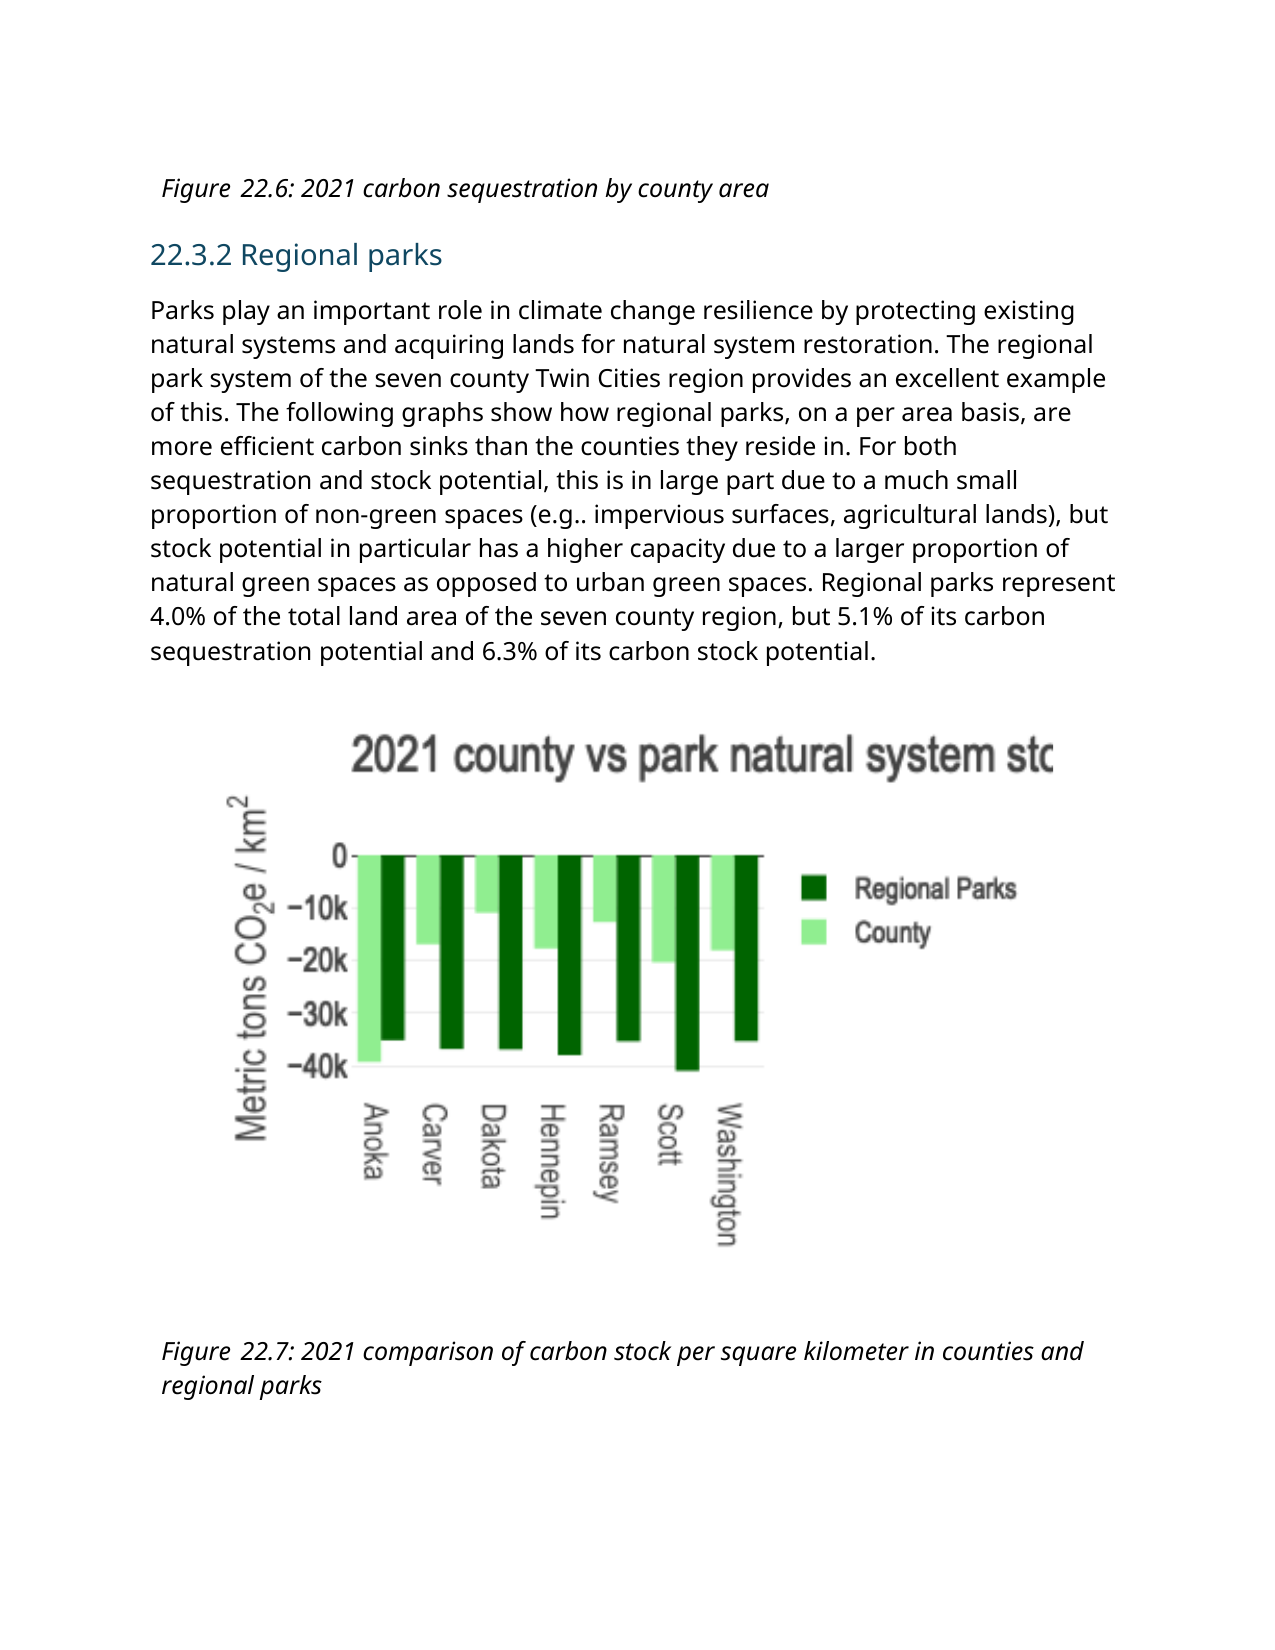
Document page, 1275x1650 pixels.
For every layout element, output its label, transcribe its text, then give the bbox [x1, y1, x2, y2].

subtitle 22.3.2 Regional parks [150, 234, 1125, 274]
text Parks play an important role in climate change resilience by protecting existing natural systems and acquiring lands for natural system restoration. The regional park system of the seven county Twin Cities region provides an excellent example of this. The following graphs show how regional parks, on a per area basis, are more efficient carbon sinks than the counties they reside in. For both sequestration and stock potential, this is in large part due to a much small proportion of non-green spaces (e.g.. impervious surfaces, agricultural lands), but stock potential in particular has a higher capacity due to a larger proportion of natural green spaces as opposed to urban green spaces. Regional parks represent 4.0% of the total land area of the seven county region, but 5.1% of its carbon sequestration potential and 6.3% of its carbon stock potential. [150, 292, 1125, 667]
picture [221, 689, 1054, 1314]
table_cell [150, 150, 1125, 217]
table_header Figure 22.7: 2021 comparison of carbon stock per square kilometer in counties and regional parks [150, 686, 1125, 1414]
